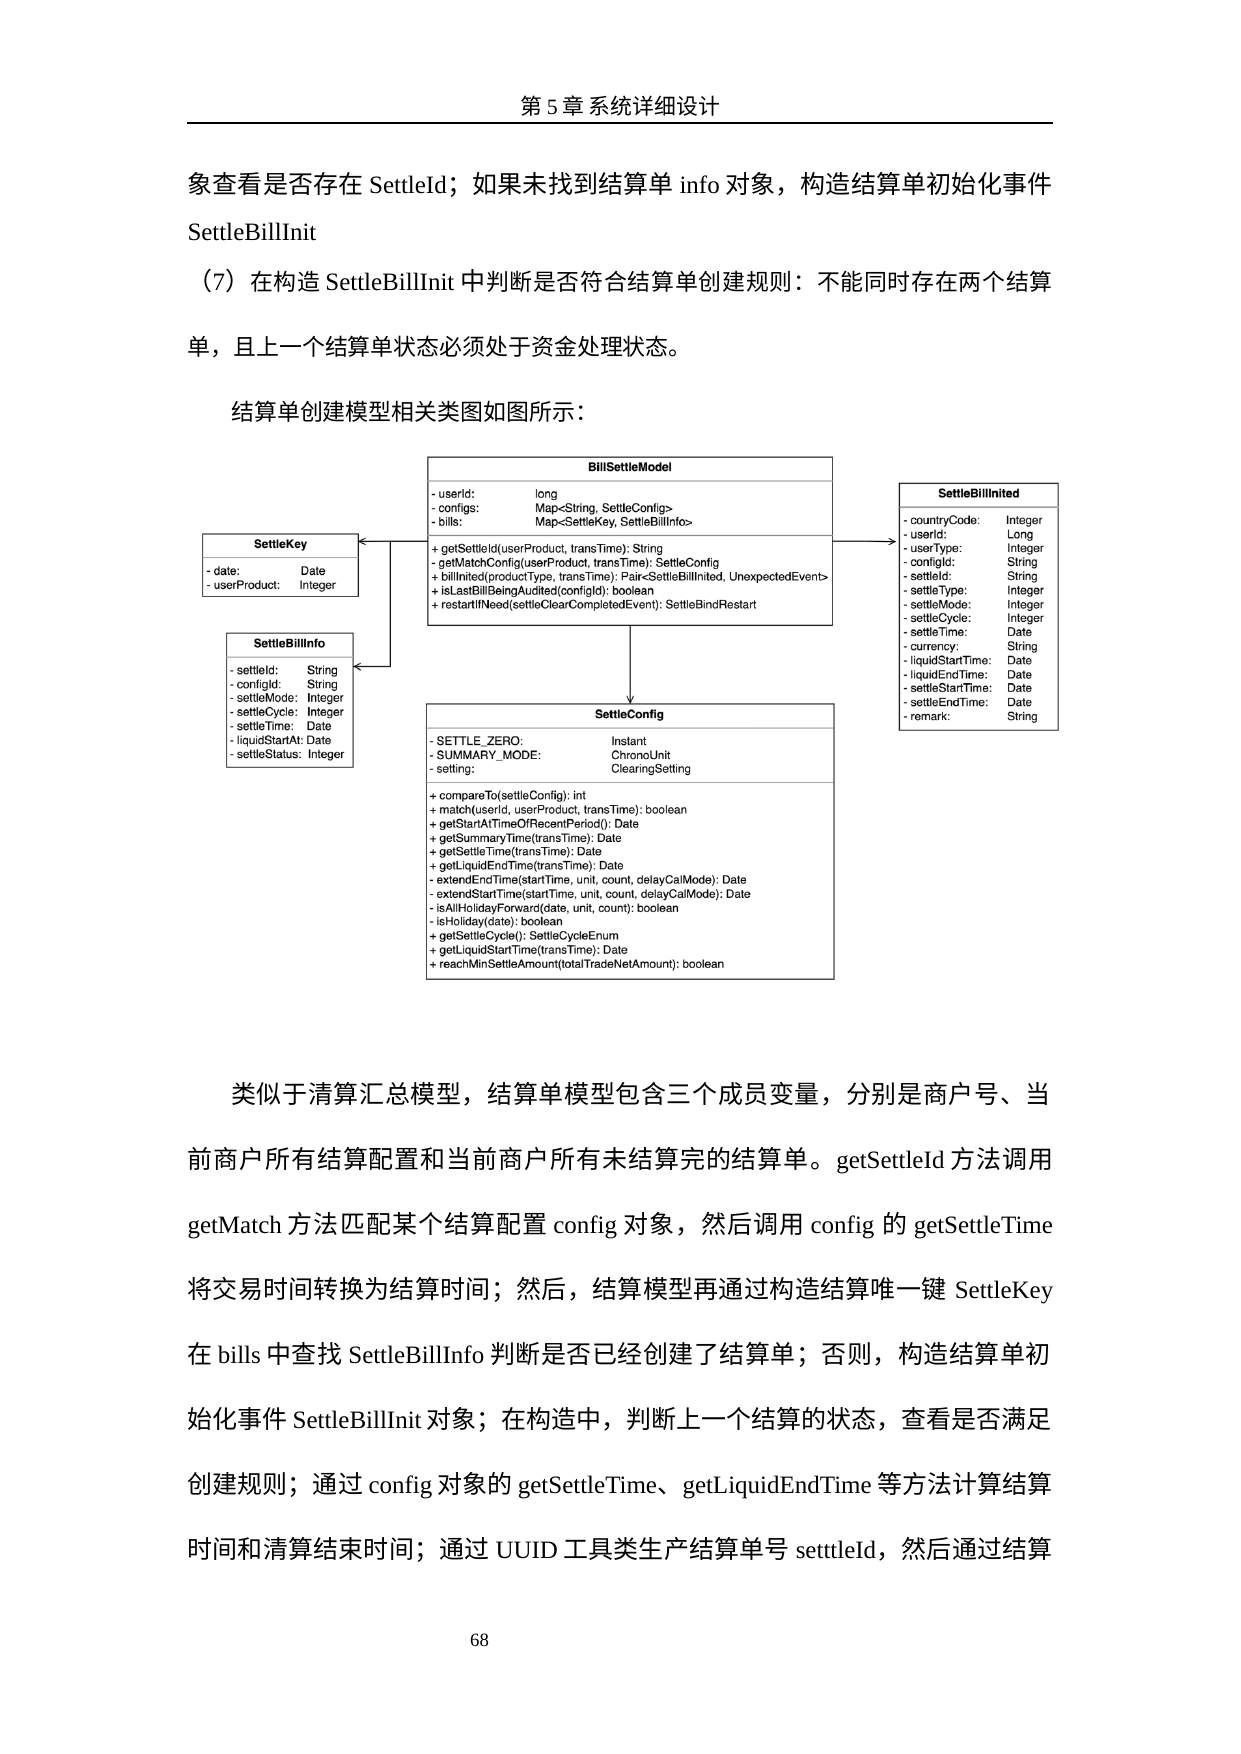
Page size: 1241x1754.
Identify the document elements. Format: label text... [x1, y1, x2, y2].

picture [198, 452, 1065, 983]
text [187, 1060, 1053, 1580]
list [187, 150, 1053, 247]
list 结算单创建模型相关类图如图所示： [187, 377, 1053, 442]
list 在构造SettleBillInit中判断是否符合结算单创建规则：不能同时存在两个结算单，且上一个结算单状态必须处于资金处理状态。 [187, 247, 1053, 377]
